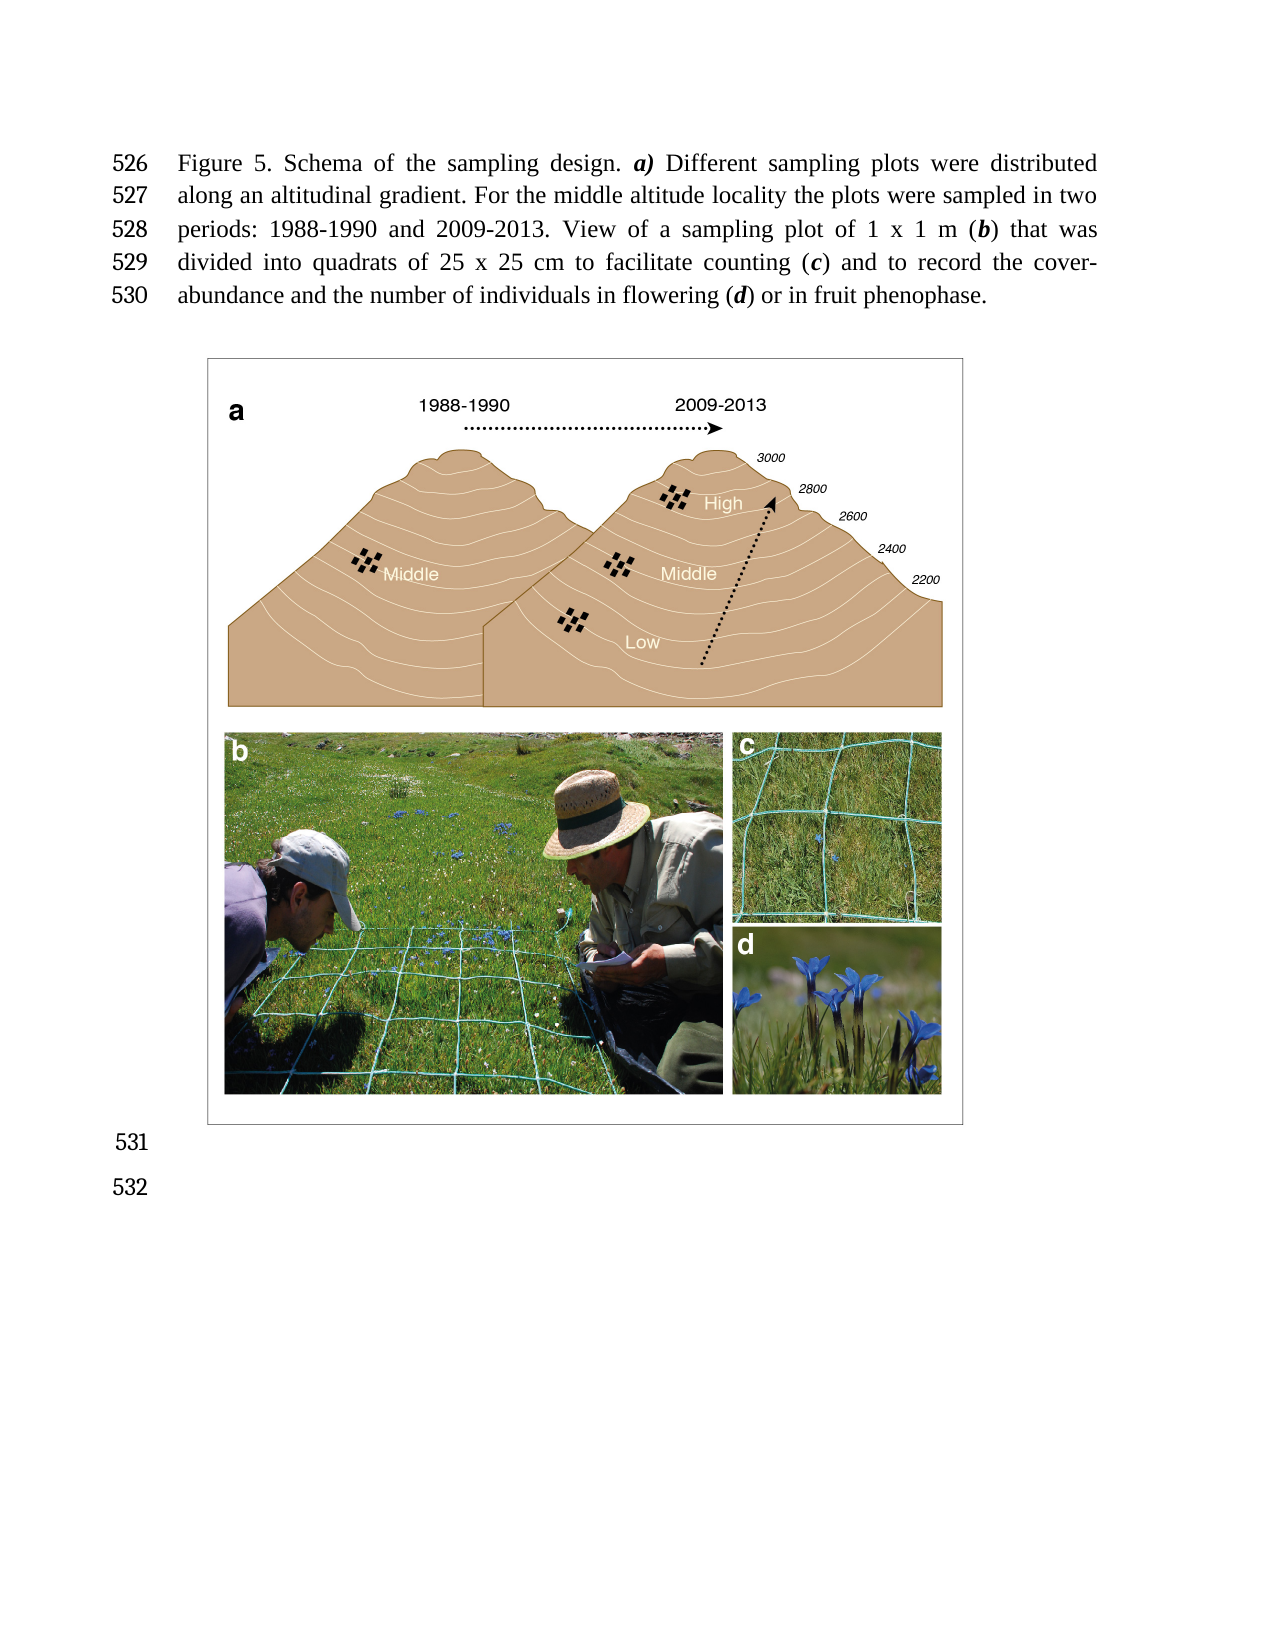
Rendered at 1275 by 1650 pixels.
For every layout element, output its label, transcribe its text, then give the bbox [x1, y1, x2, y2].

picture [177, 331, 991, 1150]
text Figure 5. Schema of the sampling design. a) Different sampling plots were distributed along an altitudinal gradient. For the middle altitude locality the plots were sampled in two periods: 1988-1990 and 2009-2013. View of a sampling plot of 1 x 1 m (b) that was divided into quadrats of 25 x 25 cm to facilitate counting (c) and to record the cover-abundance and the number of individuals in flowering (d) or in fruit phenophase. [177, 148, 1098, 308]
